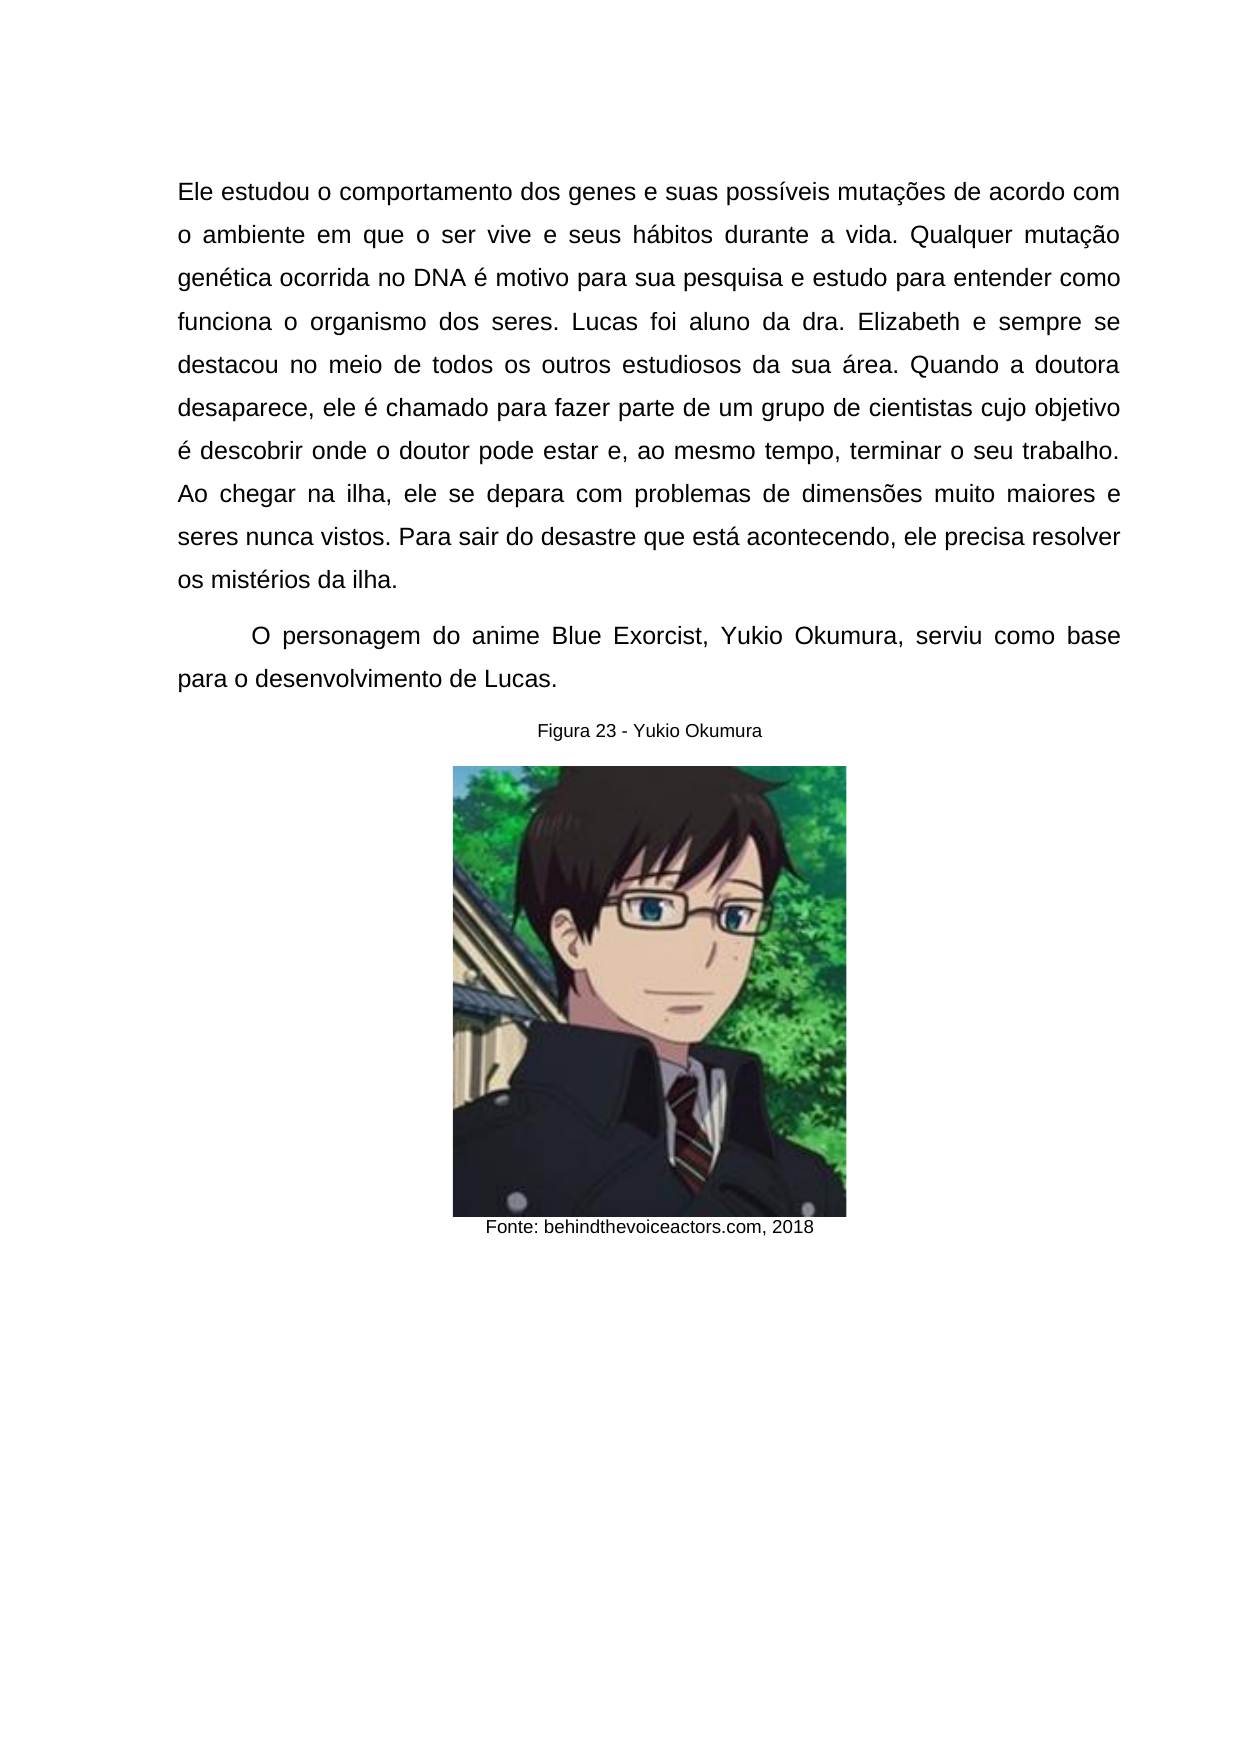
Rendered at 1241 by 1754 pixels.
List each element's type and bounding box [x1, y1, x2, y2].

picture [452, 766, 847, 1217]
